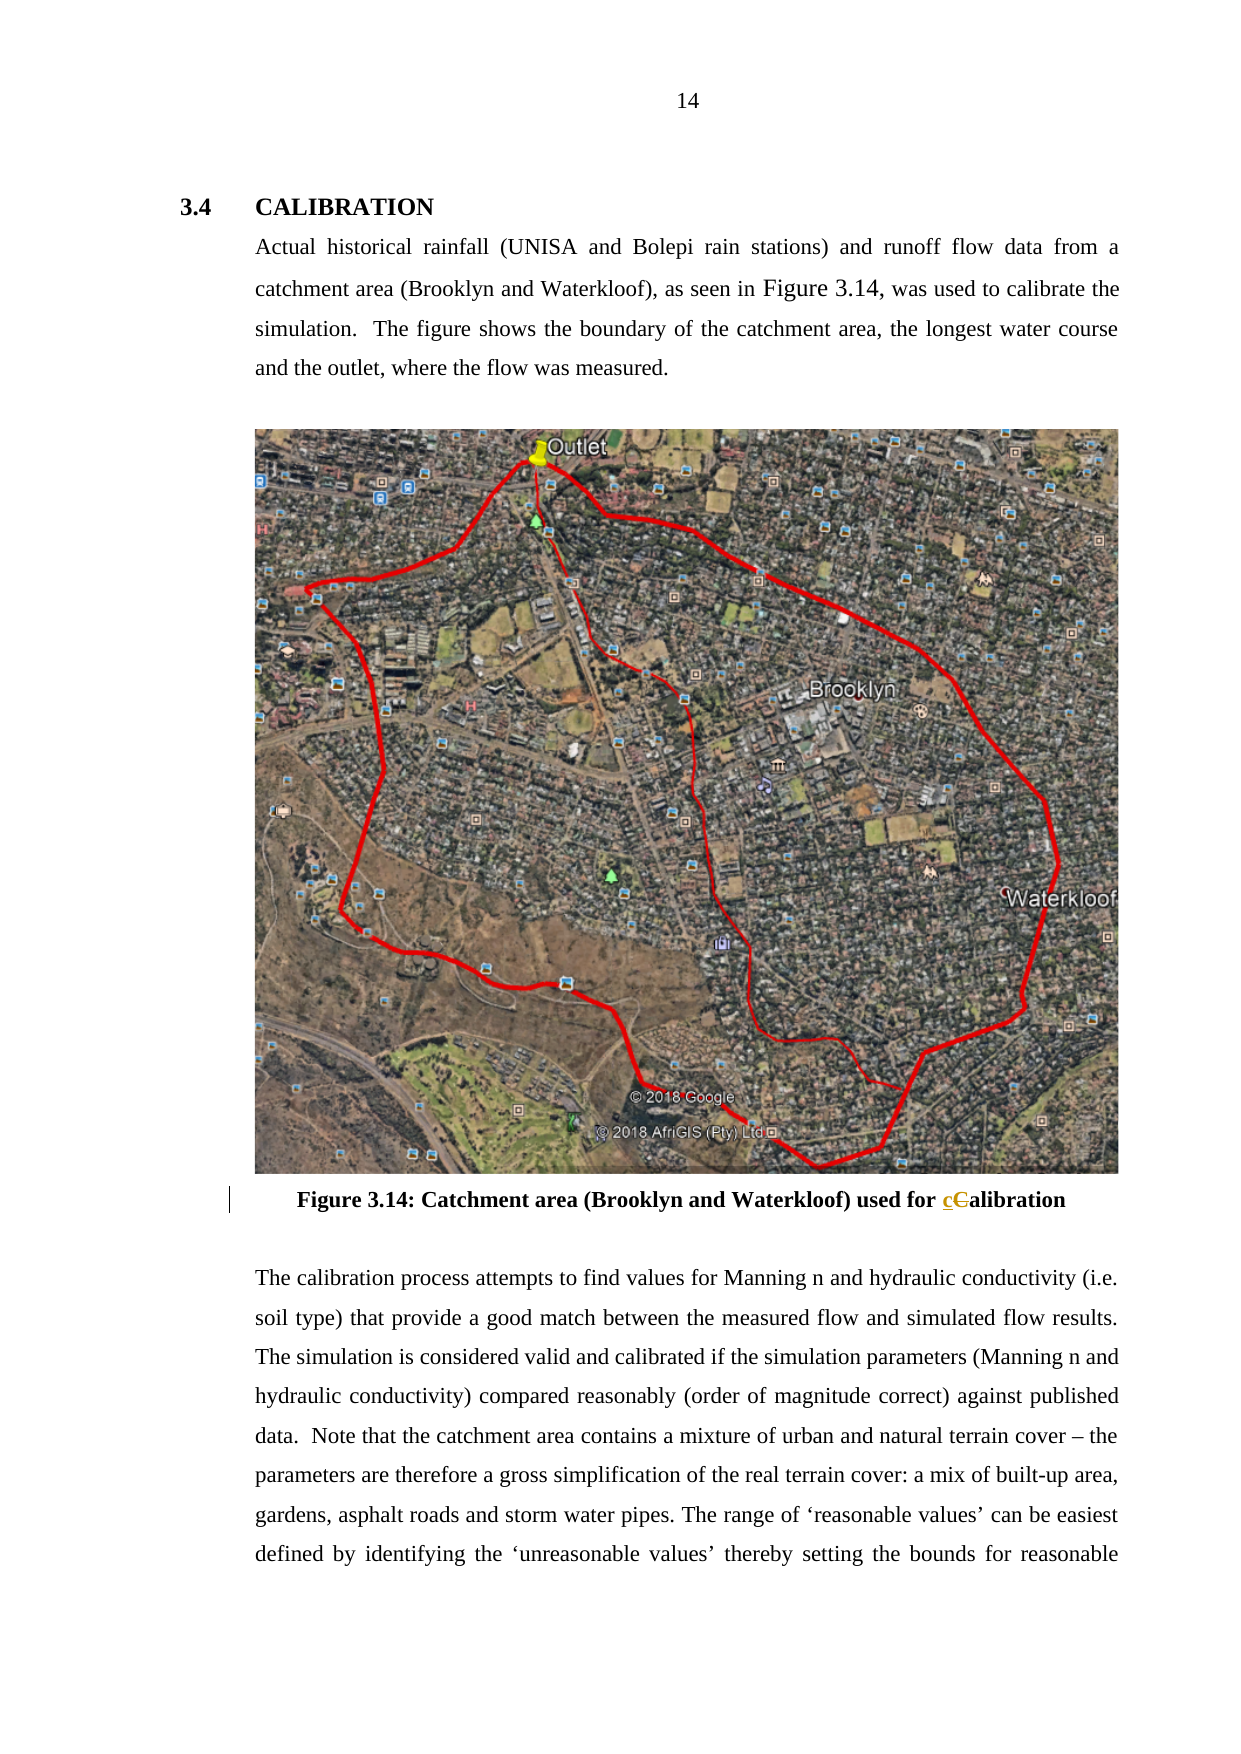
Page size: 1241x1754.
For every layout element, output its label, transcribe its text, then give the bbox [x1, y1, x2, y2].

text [255, 406, 1120, 1567]
subtitle Calibration [180, 192, 1120, 221]
